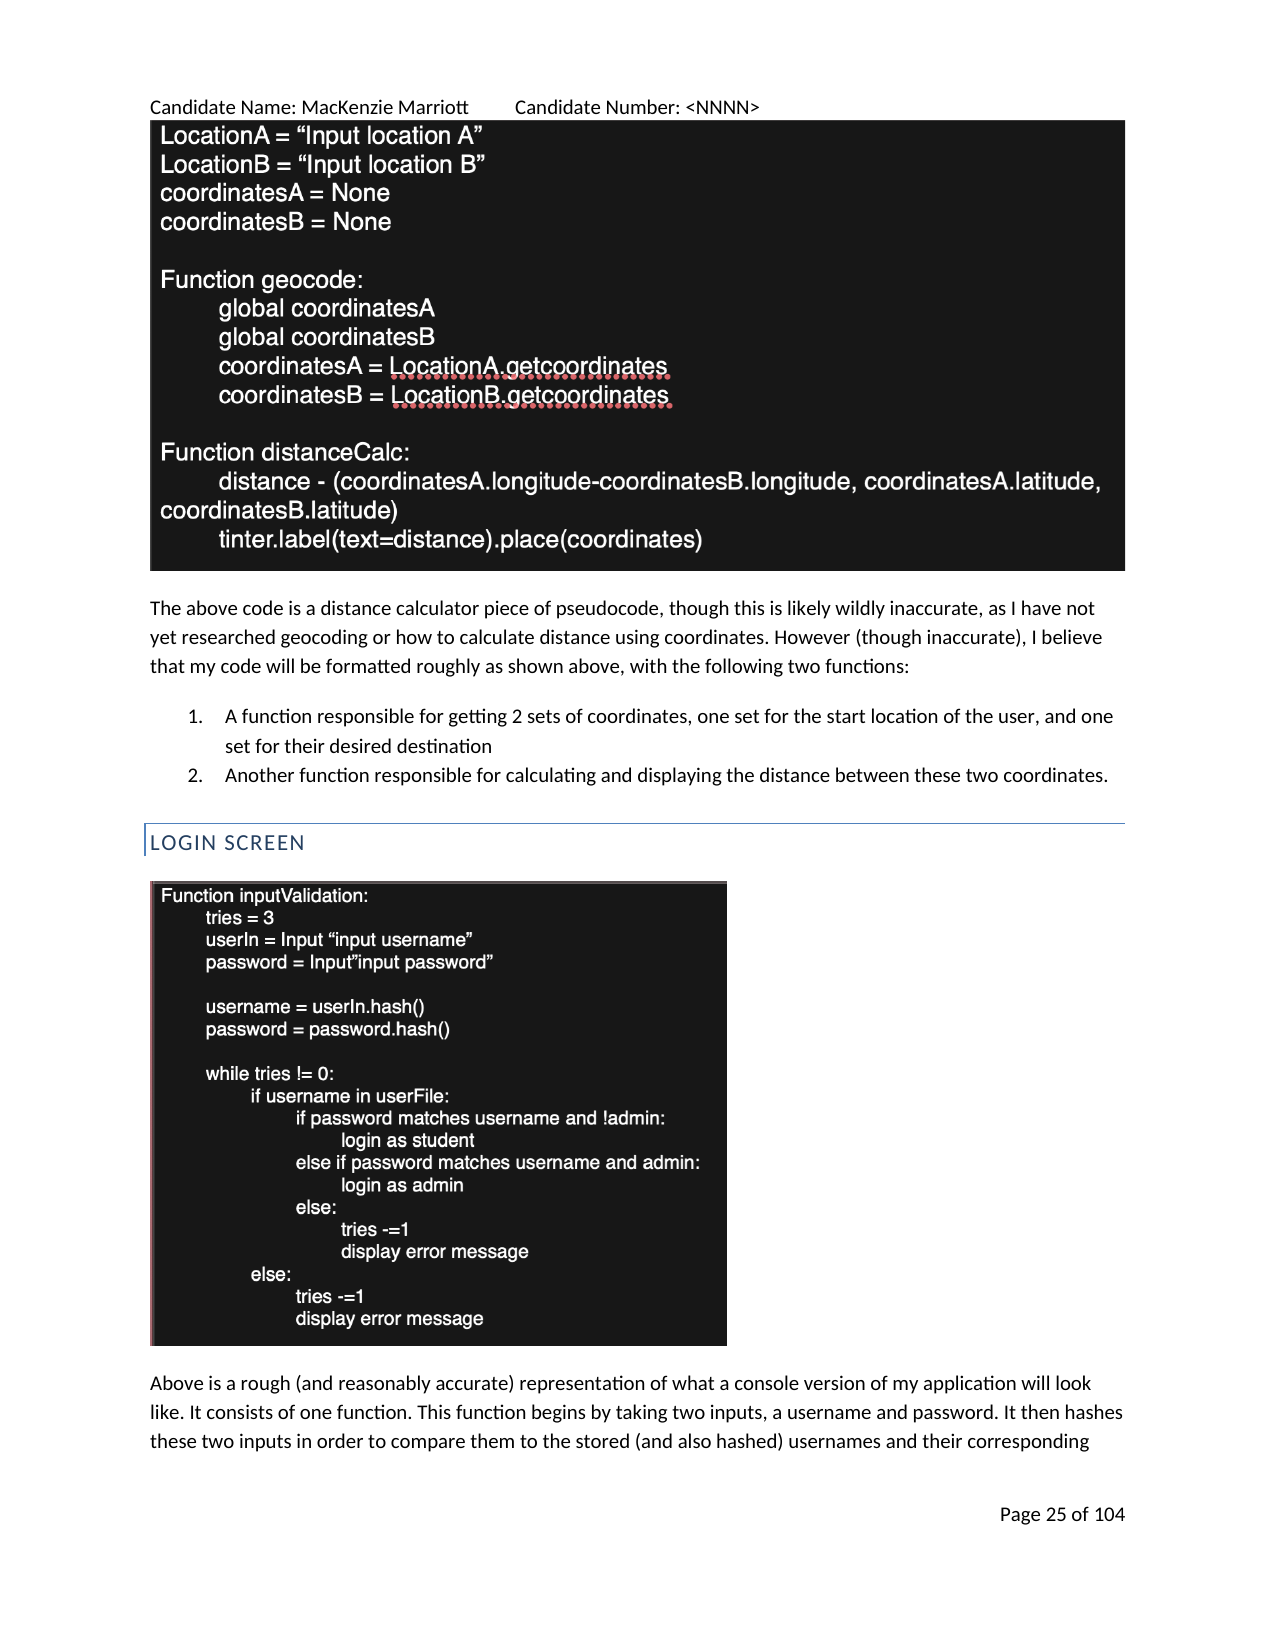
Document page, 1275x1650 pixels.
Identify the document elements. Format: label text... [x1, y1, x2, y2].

subtitle Login screen [146, 824, 1125, 856]
picture [150, 120, 1125, 571]
text The above code is a distance calculator piece of pseudocode, though this is likely wildly inaccurate, as I have not yet researched geocoding or how to calculate distance using coordinates. However (though inaccurate), I believe that my code will be formatted roughly as shown above, with the following two functions: [150, 595, 1125, 679]
picture [150, 881, 727, 1346]
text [150, 1370, 1125, 1454]
list Another function responsible for calculating and displaying the distance between these two coordinates. [187, 762, 1125, 787]
list A function responsible for getting 2 sets of coordinates, one set for the start location of the user, and one set for their desired destination [187, 704, 1125, 758]
